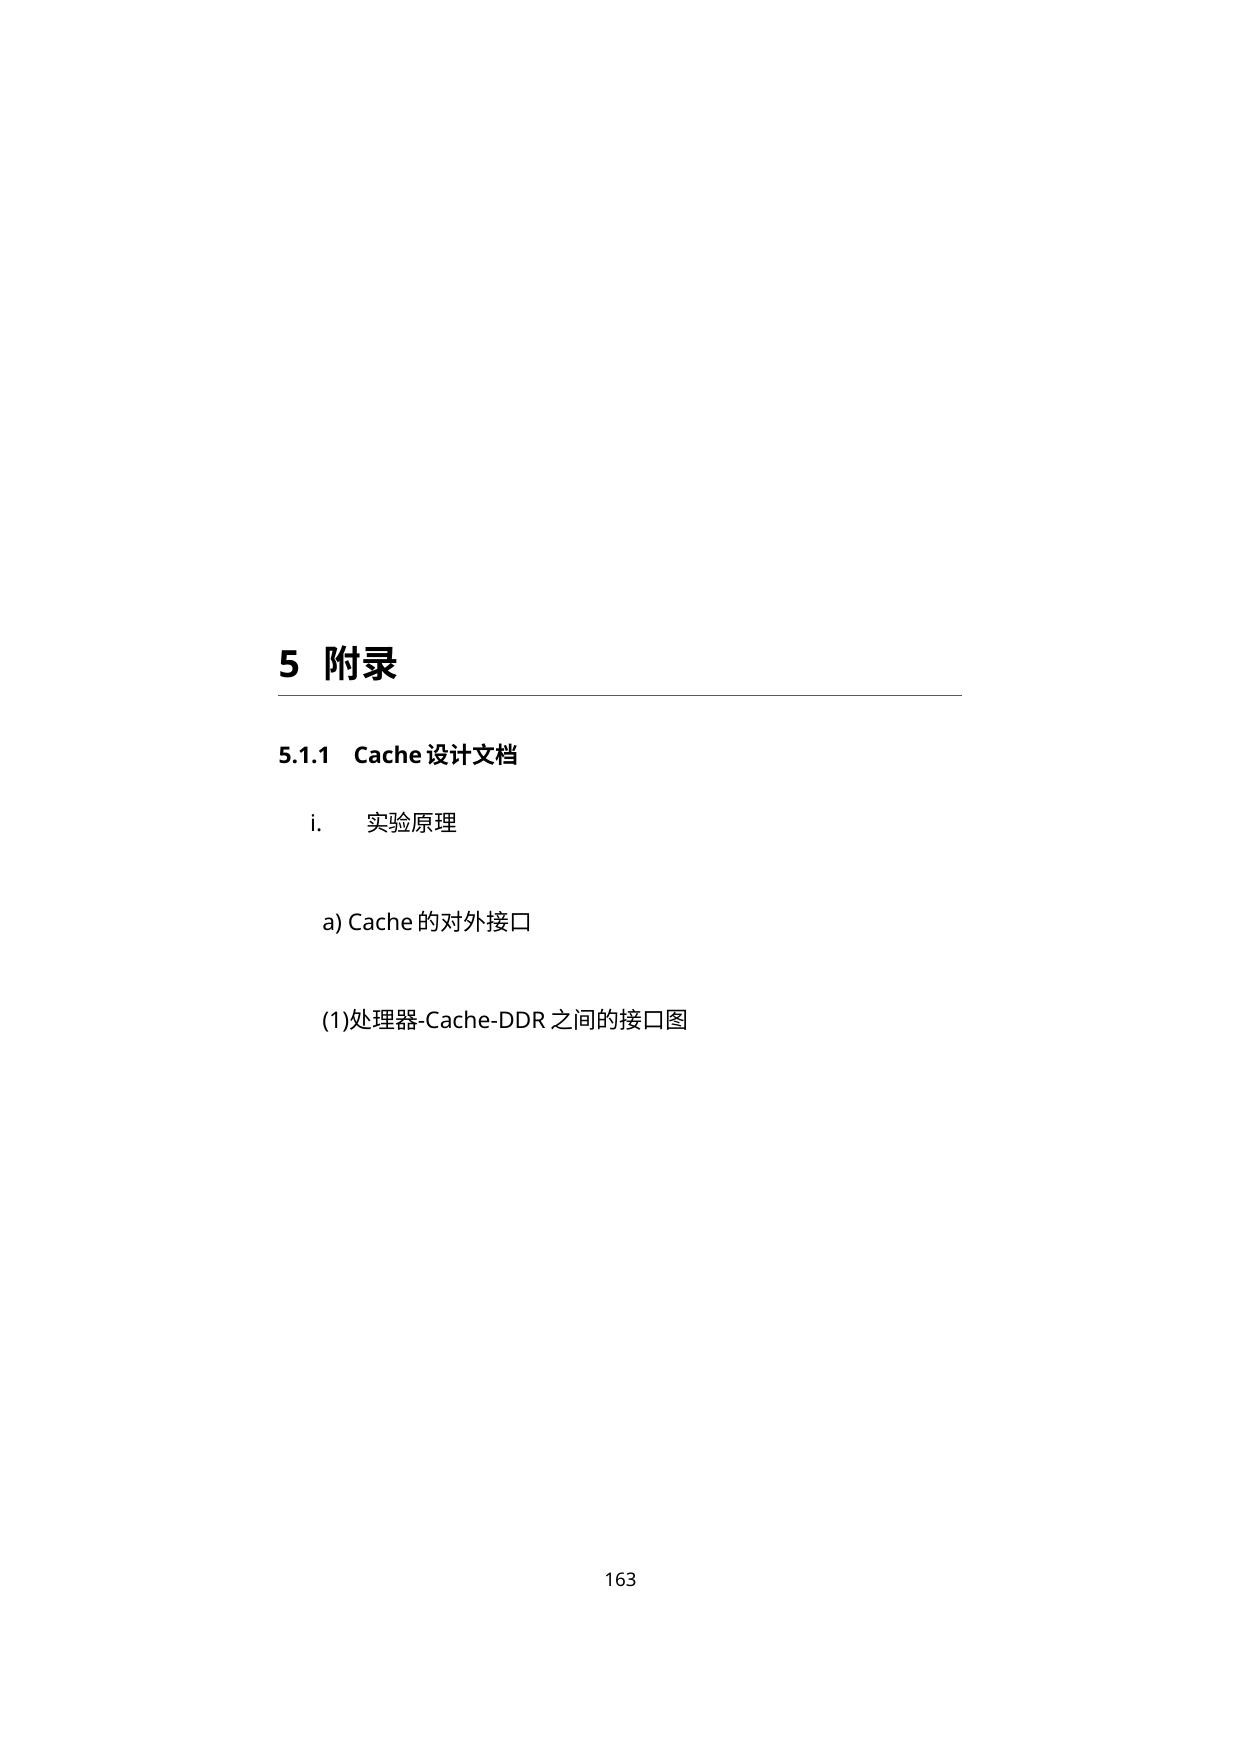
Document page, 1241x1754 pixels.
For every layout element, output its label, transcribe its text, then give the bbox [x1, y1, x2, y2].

subtitle Cache设计文档 [278, 722, 962, 787]
list 实验原理 [322, 789, 962, 854]
text a) Cache的对外接口 [278, 887, 962, 952]
text (1)处理器-Cache-DDR之间的接口图 [278, 986, 962, 1051]
subtitle 附录 [278, 628, 962, 695]
